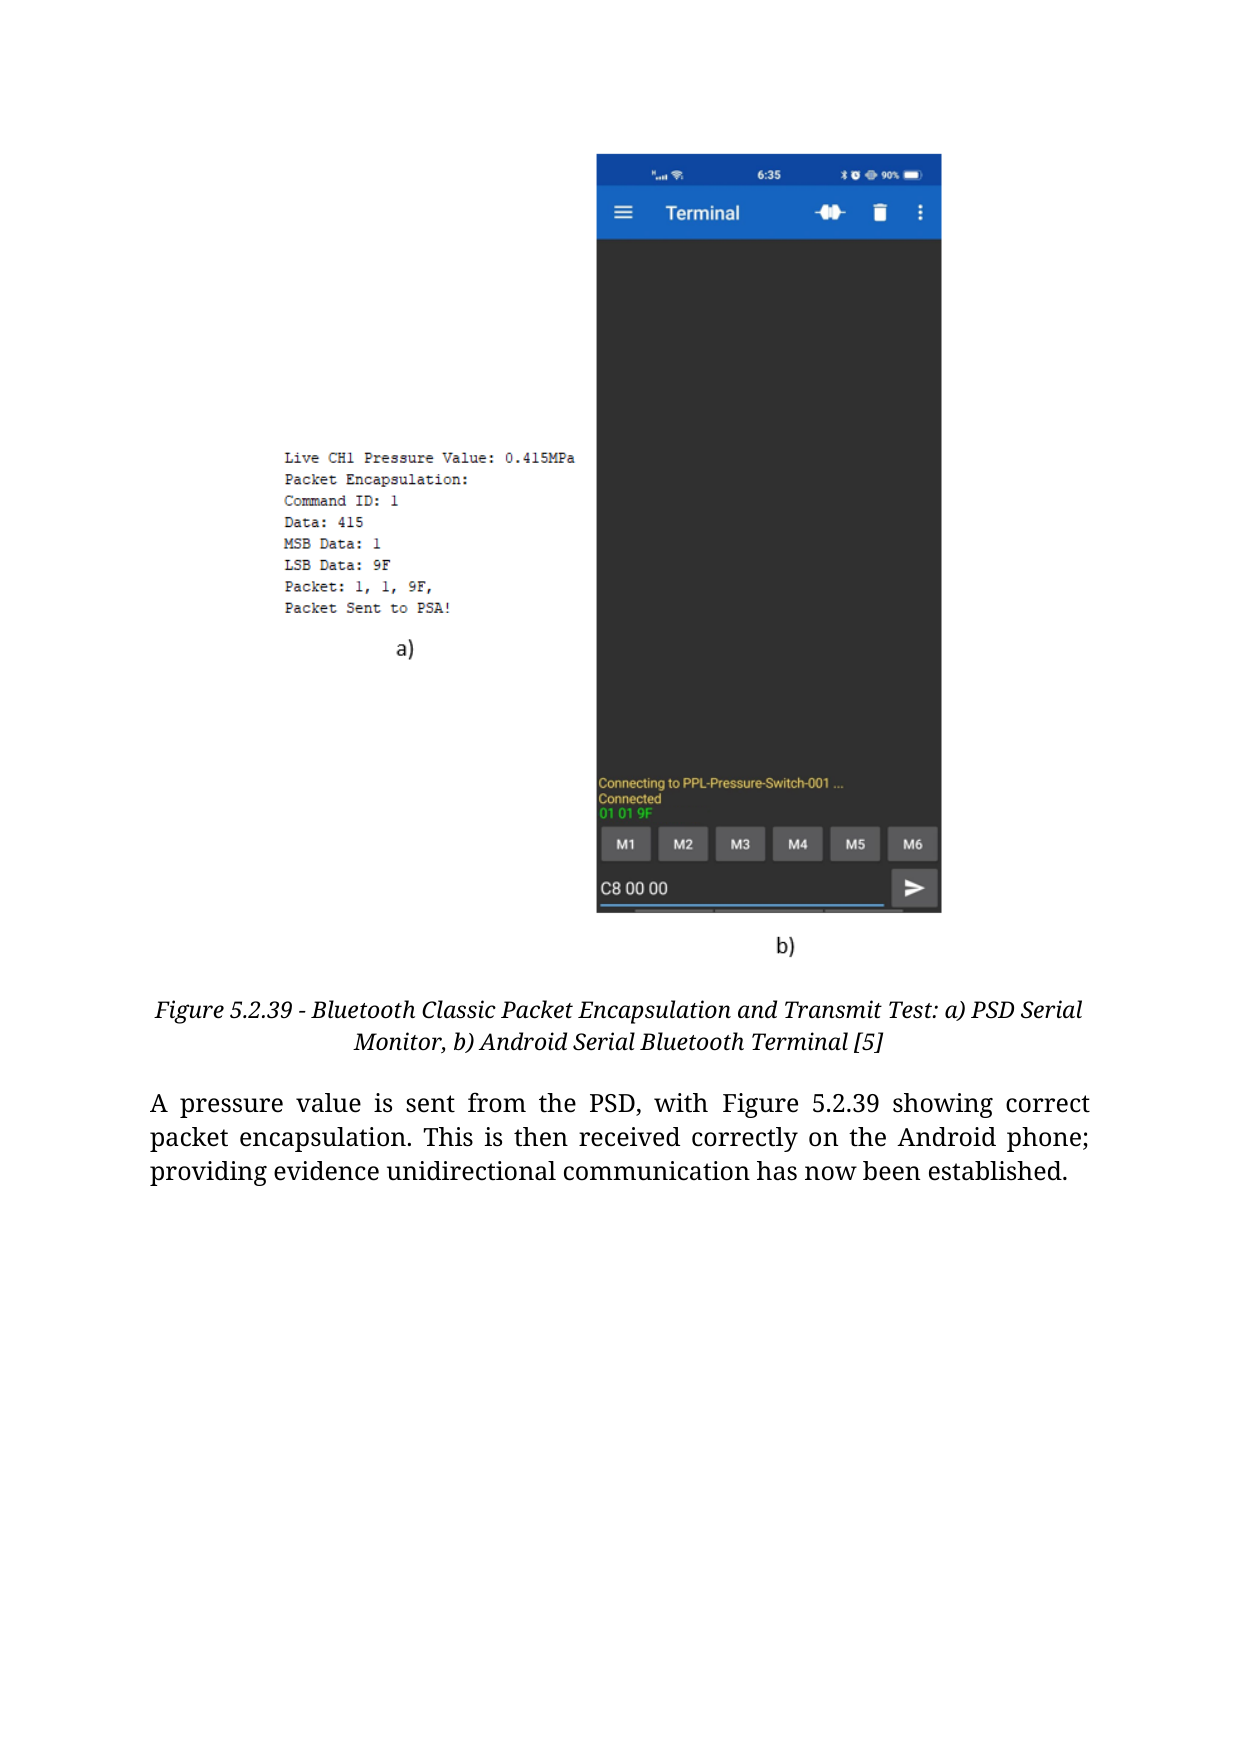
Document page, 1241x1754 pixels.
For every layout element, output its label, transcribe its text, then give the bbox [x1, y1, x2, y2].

picture [282, 150, 958, 966]
